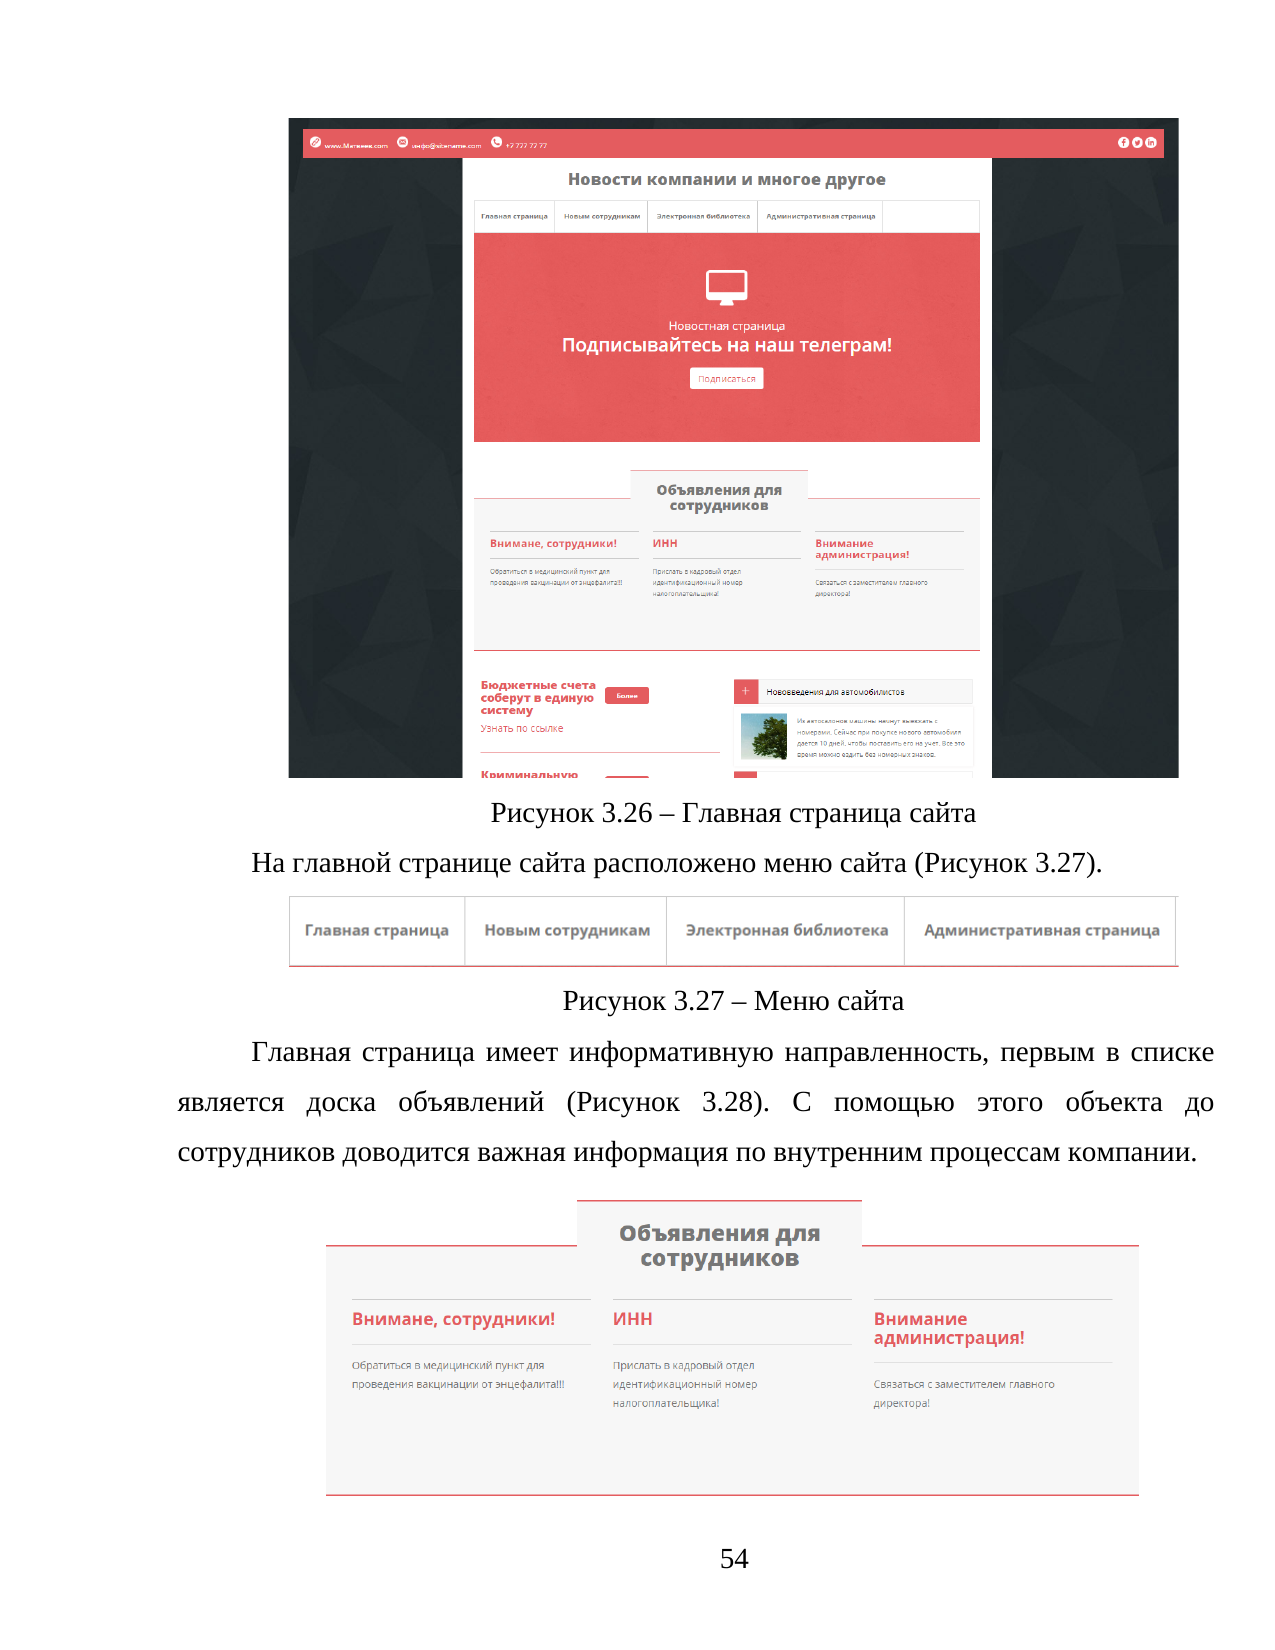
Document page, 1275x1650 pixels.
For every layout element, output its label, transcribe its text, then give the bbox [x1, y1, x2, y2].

picture [288, 895, 1179, 967]
picture [288, 118, 1179, 778]
text На главной странице сайта расположено меню сайта (Рисунок 3.27). [177, 845, 1216, 878]
picture [316, 1184, 1151, 1503]
text Рисунок 3.27 – Меню сайта [177, 983, 1216, 1017]
text Рисунок 3.26 – Главная страница сайта [177, 795, 1216, 828]
text Главная страница имеет информативную направленность, первым в списке является доска объявлений (Рисунок 3.28). С помощью этого объекта до сотрудников доводится важная информация по внутренним процессам компании. [177, 1034, 1216, 1168]
